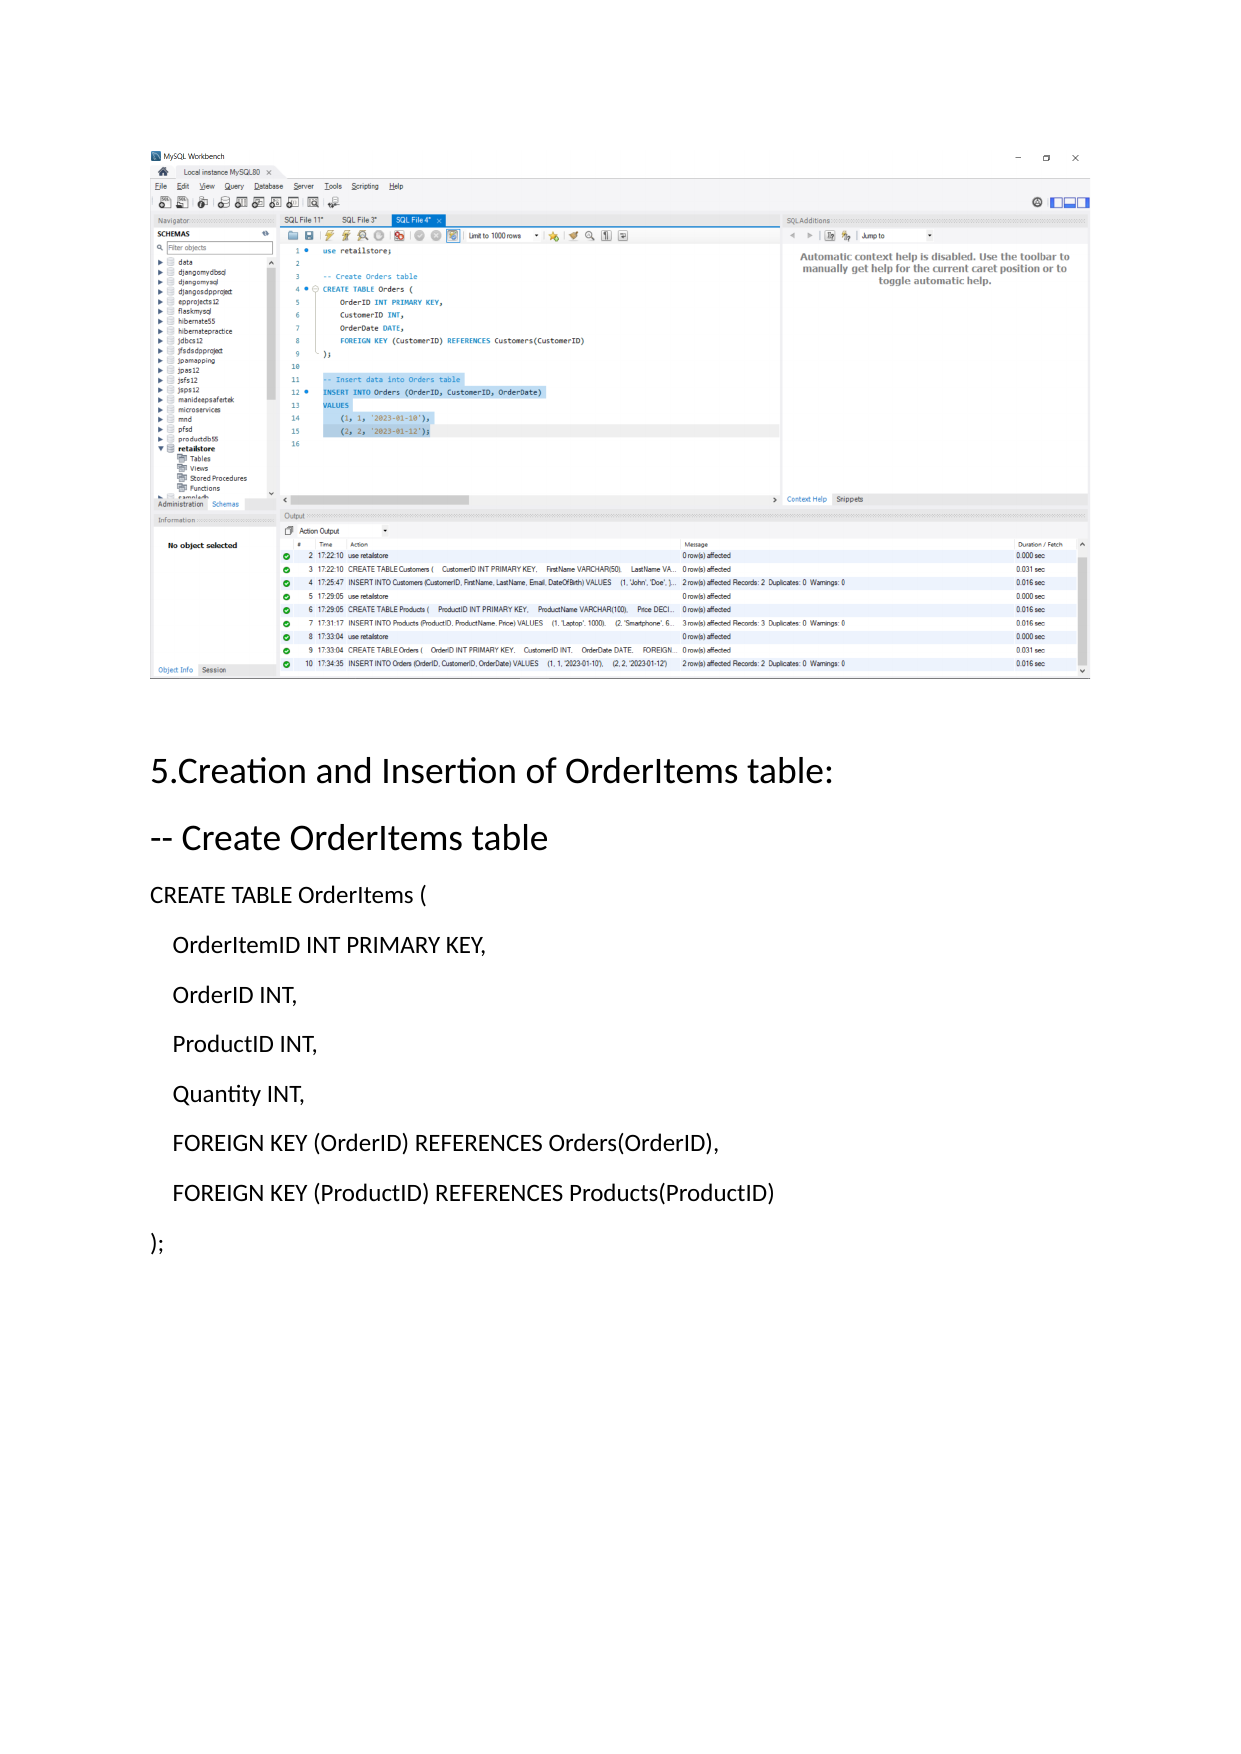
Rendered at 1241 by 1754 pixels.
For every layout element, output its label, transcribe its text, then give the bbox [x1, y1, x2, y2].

text OrderID INT, [150, 979, 1090, 1009]
text 5.Creation and Insertion of OrderItems table: [150, 747, 1090, 793]
text FOREIGN KEY (OrderID) REFERENCES Orders(OrderID), [150, 1127, 1090, 1158]
picture [150, 150, 1091, 679]
text FOREIGN KEY (ProductID) REFERENCES Products(ProductID) [150, 1177, 1090, 1208]
text Quantity INT, [150, 1078, 1090, 1108]
text -- Create OrderItems table [150, 813, 1090, 859]
text OrderItemID INT PRIMARY KEY, [150, 929, 1090, 960]
text ProductID INT, [150, 1028, 1090, 1059]
text CREATE TABLE OrderItems ( [150, 879, 1090, 910]
text ); [150, 1227, 1090, 1257]
